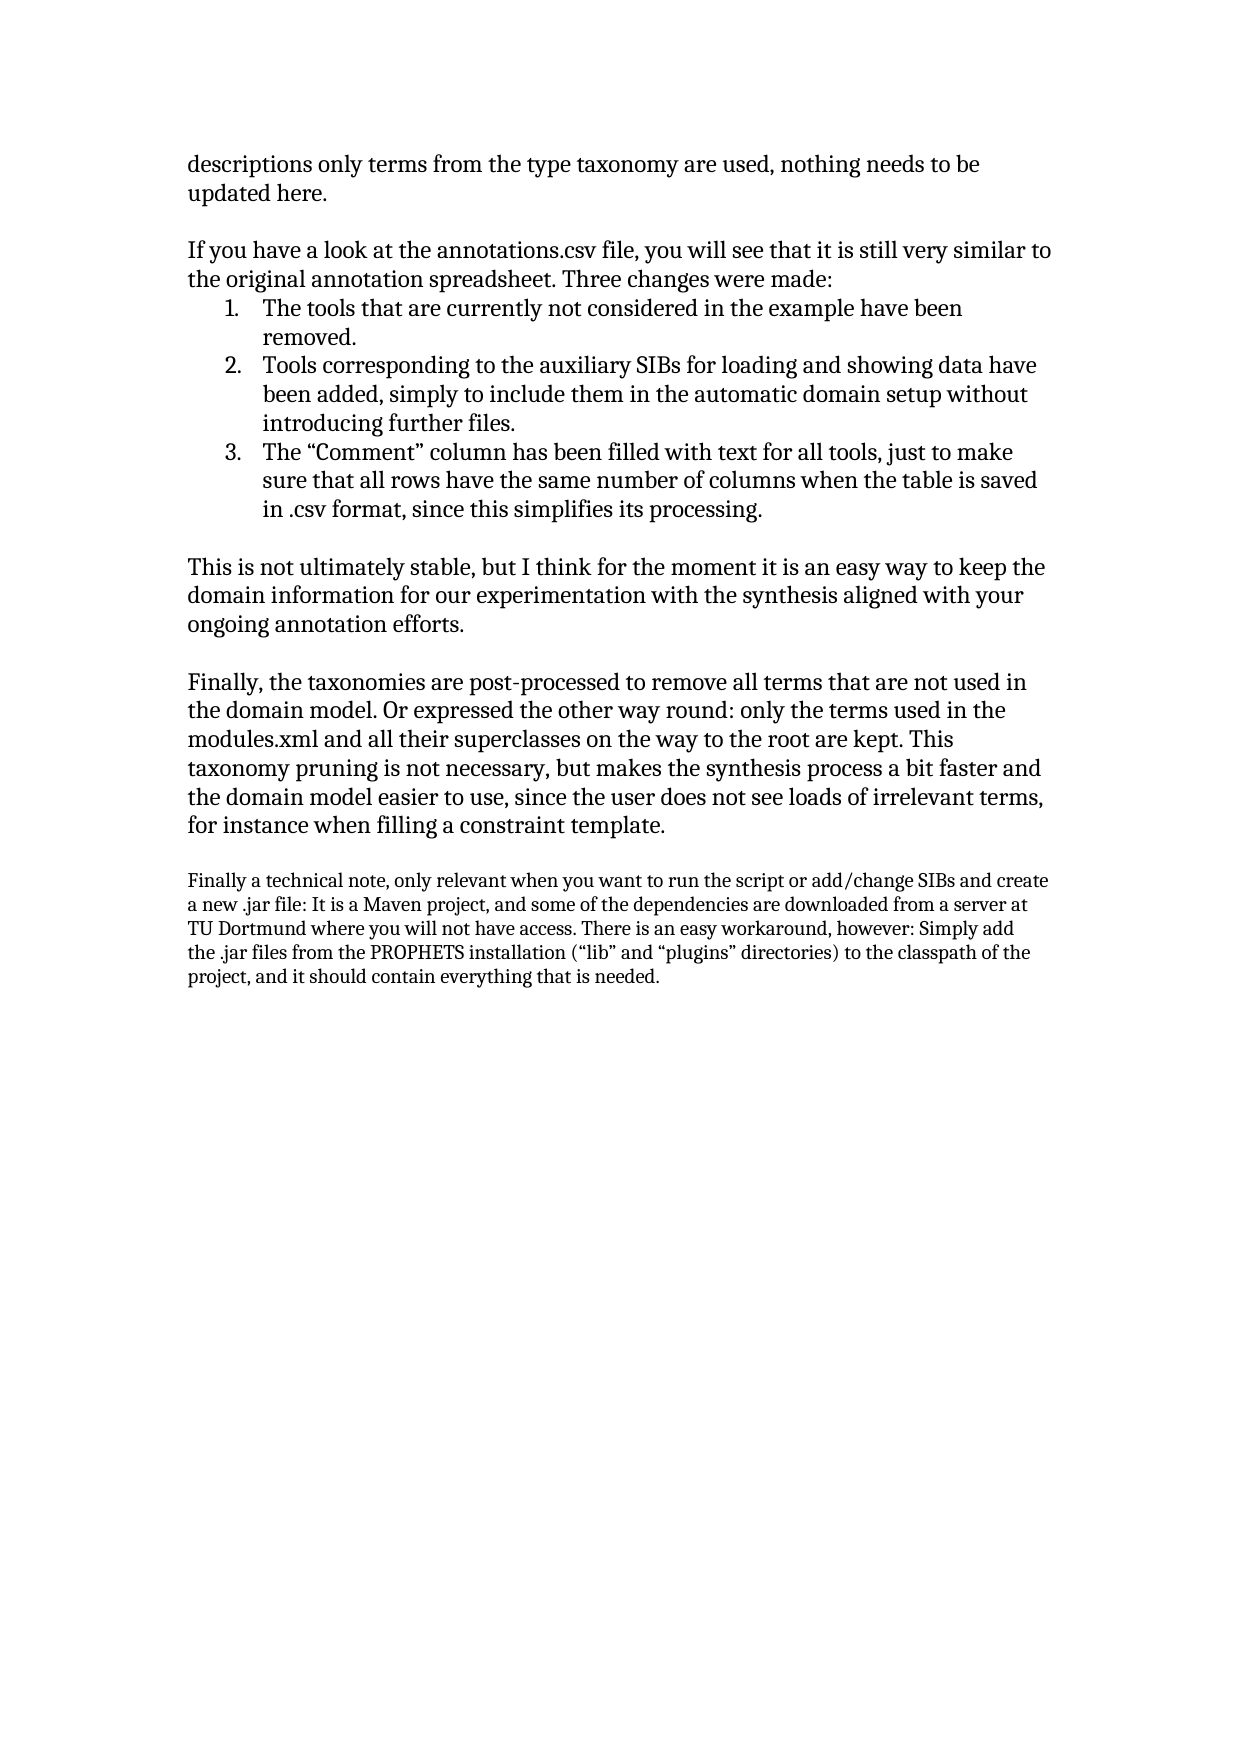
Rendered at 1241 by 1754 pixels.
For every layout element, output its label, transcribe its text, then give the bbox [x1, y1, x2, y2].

text If you have a look at the annotations.csv file, you will see that it is still very similar to the original annotation spreadsheet. Three changes were made: [187, 236, 1053, 294]
text Finally a technical note, only relevant when you want to run the script or add/change SIBs and create a new .jar file: It is a Maven project, and some of the dependencies are downloaded from a server at TU Dortmund where you will not have access. There is an easy workaround, however: Simply add the .jar files from the PROPHETS installation (“lib” and “plugins” directories) to the classpath of the project, and it should contain everything that is needed. [187, 869, 1053, 988]
list The “Comment” column has been filled with text for all tools, just to make sure that all rows have the same number of columns when the table is saved in .csv format, since this simplifies its processing. [225, 437, 1053, 524]
list The tools that are currently not considered in the example have been removed. [225, 294, 1053, 351]
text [187, 150, 1053, 207]
list Tools corresponding to the auxiliary SIBs for loading and showing data have been added, simply to include them in the automatic domain setup without introducing further files. [225, 351, 1053, 437]
text Finally, the taxonomies are post-processed to remove all terms that are not used in the domain model. Or expressed the other way round: only the terms used in the modules.xml and all their superclasses on the way to the root are kept. This taxonomy pruning is not necessary, but makes the synthesis process a bit faster and the domain model easier to use, since the user does not see loads of irrelevant terms, for instance when filling a constraint template. [187, 667, 1053, 840]
text This is not ultimately stable, but I think for the moment it is an easy way to keep the domain information for our experimentation with the synthesis aligned with your ongoing annotation efforts. [187, 552, 1053, 639]
